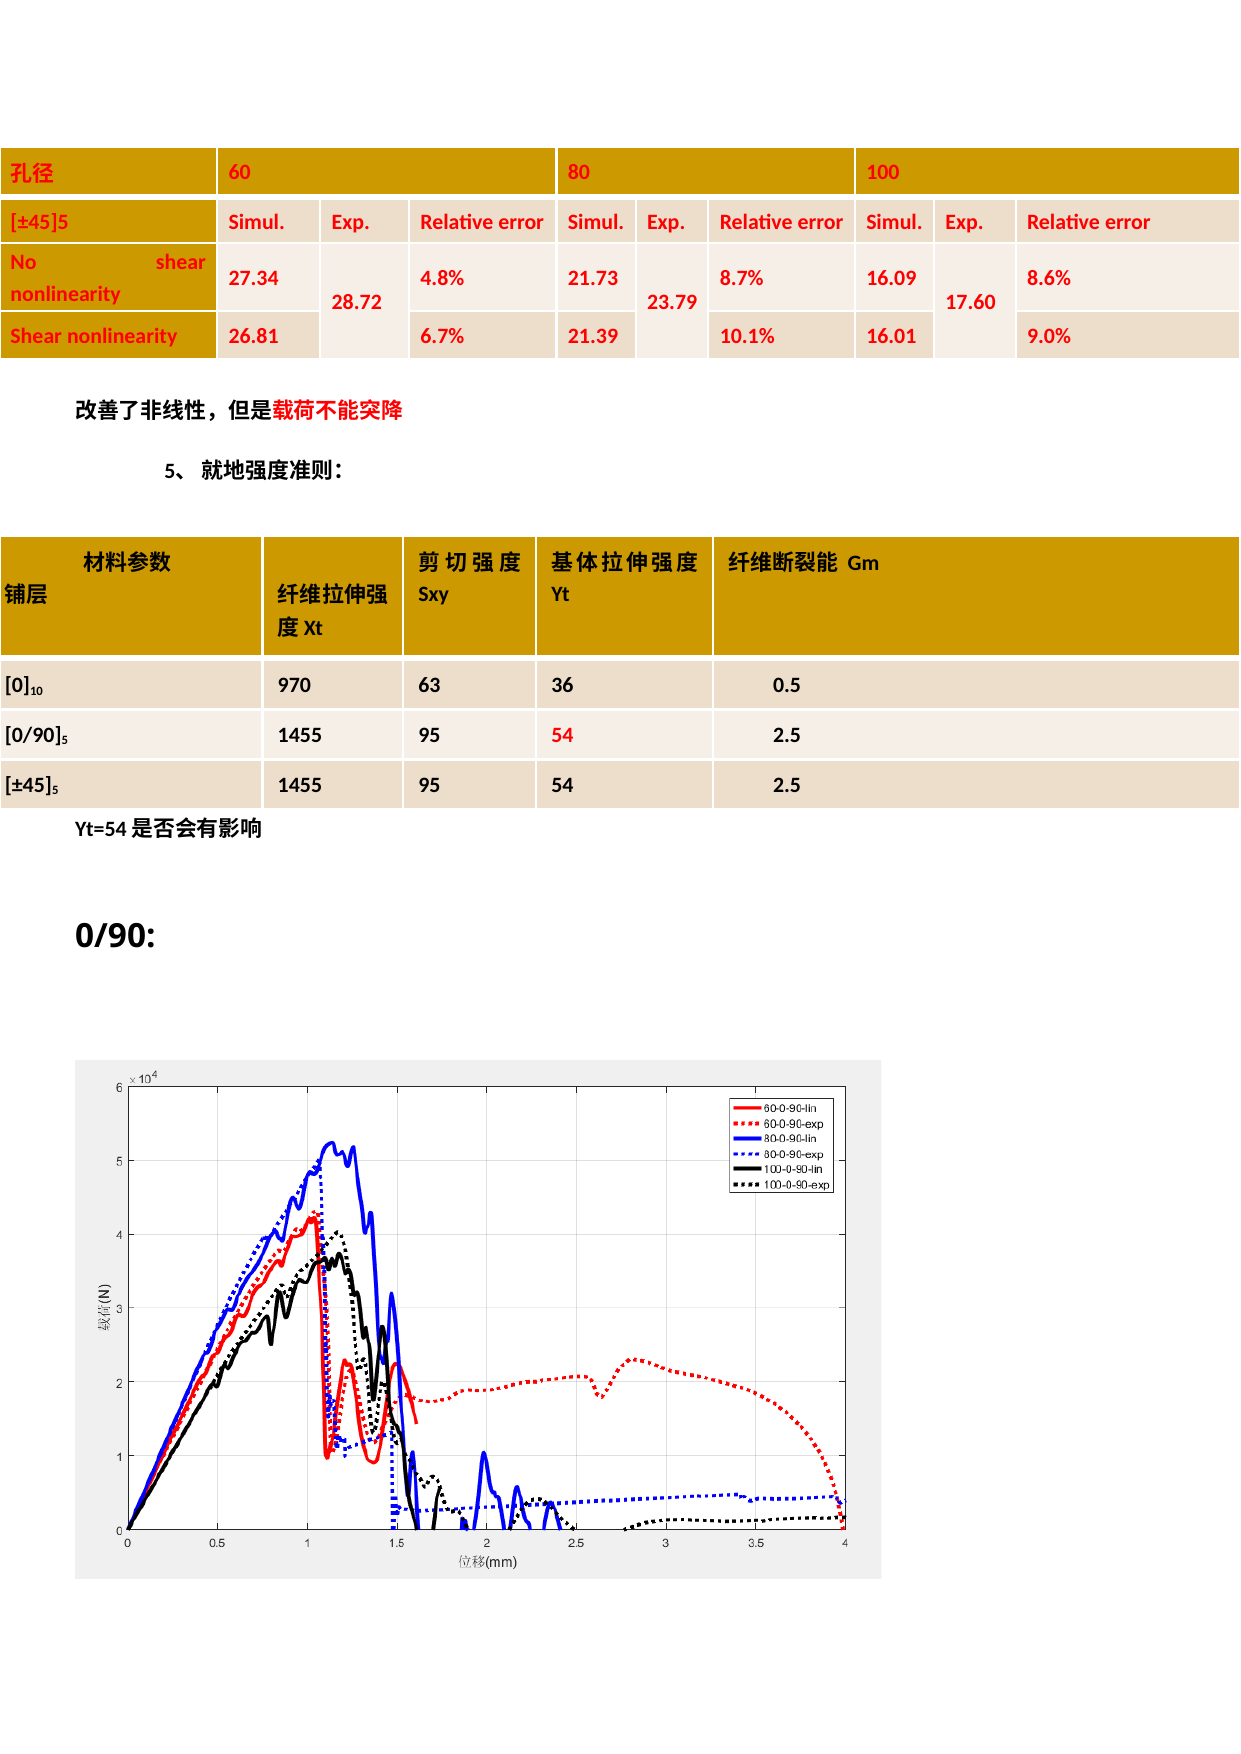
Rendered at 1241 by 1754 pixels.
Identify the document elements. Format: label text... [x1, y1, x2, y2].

table_cell 6.7% [410, 312, 555, 358]
table_cell 23.79 [637, 244, 707, 358]
text Yt=54是否会有影响 [75, 810, 1165, 843]
table_header 纤维断裂能 Gm [714, 537, 1239, 655]
subtitle 0/90: [75, 902, 1165, 967]
table_cell 63 [404, 661, 535, 708]
table_cell 10.1% [709, 312, 854, 358]
table_cell [0]10 [1, 661, 261, 708]
table_cell 8.7% [709, 244, 854, 310]
table_cell 4.8% [410, 244, 555, 310]
table_cell Relative error [709, 200, 854, 242]
table_cell 17.60 [935, 244, 1015, 358]
table_header 100 [856, 148, 1239, 194]
table_cell 9.0% [1017, 312, 1239, 358]
table_cell 16.01 [856, 312, 933, 358]
table_cell 8.6% [1017, 244, 1239, 310]
table_cell 970 [264, 661, 402, 708]
table_cell Simul. [856, 200, 933, 242]
picture [75, 1060, 882, 1579]
table_cell 21.73 [558, 244, 635, 310]
subtitle 就地强度准则： [164, 452, 1165, 485]
table_cell 36 [537, 661, 712, 708]
table_cell Exp. [321, 200, 408, 242]
table_header 基体拉伸强度Yt [537, 537, 712, 655]
table_header 60 [218, 148, 555, 194]
table_cell 1455 [264, 711, 402, 758]
table_cell 16.09 [856, 244, 933, 310]
text 改善了非线性，但是载荷不能突降 [75, 393, 1165, 425]
table_cell Relative error [1017, 200, 1239, 242]
table_cell [±45]5 [1, 200, 216, 242]
table_header 材料参数 铺层 [1, 537, 261, 655]
table_cell Simul. [218, 200, 319, 242]
table_cell [±45]5 [1, 761, 261, 808]
table_cell Relative error [410, 200, 555, 242]
table_cell 26.81 [218, 312, 319, 358]
table_cell 2.5 [714, 761, 1239, 808]
table_cell Exp. [935, 200, 1015, 242]
table_header 剪切强度Sxy [404, 537, 535, 655]
table_header 纤维拉伸强度Xt [264, 537, 402, 655]
table_cell Exp. [637, 200, 707, 242]
table_cell 54 [537, 761, 712, 808]
table_cell Shear nonlinearity [1, 312, 216, 358]
table_cell 54 [537, 711, 712, 758]
table_cell Simul. [558, 200, 635, 242]
table_cell 27.34 [218, 244, 319, 310]
table_cell 2.5 [714, 711, 1239, 758]
table_header 孔径 [1, 148, 216, 194]
table_header 80 [558, 148, 854, 194]
table_cell 21.39 [558, 312, 635, 358]
table_cell [0/90]5 [1, 711, 261, 758]
table_cell No shear nonlinearity [1, 244, 216, 310]
table_cell 28.72 [321, 244, 408, 358]
table_cell 0.5 [714, 661, 1239, 708]
table_cell 95 [404, 761, 535, 808]
table_cell 95 [404, 711, 535, 758]
table_cell 1455 [264, 761, 402, 808]
